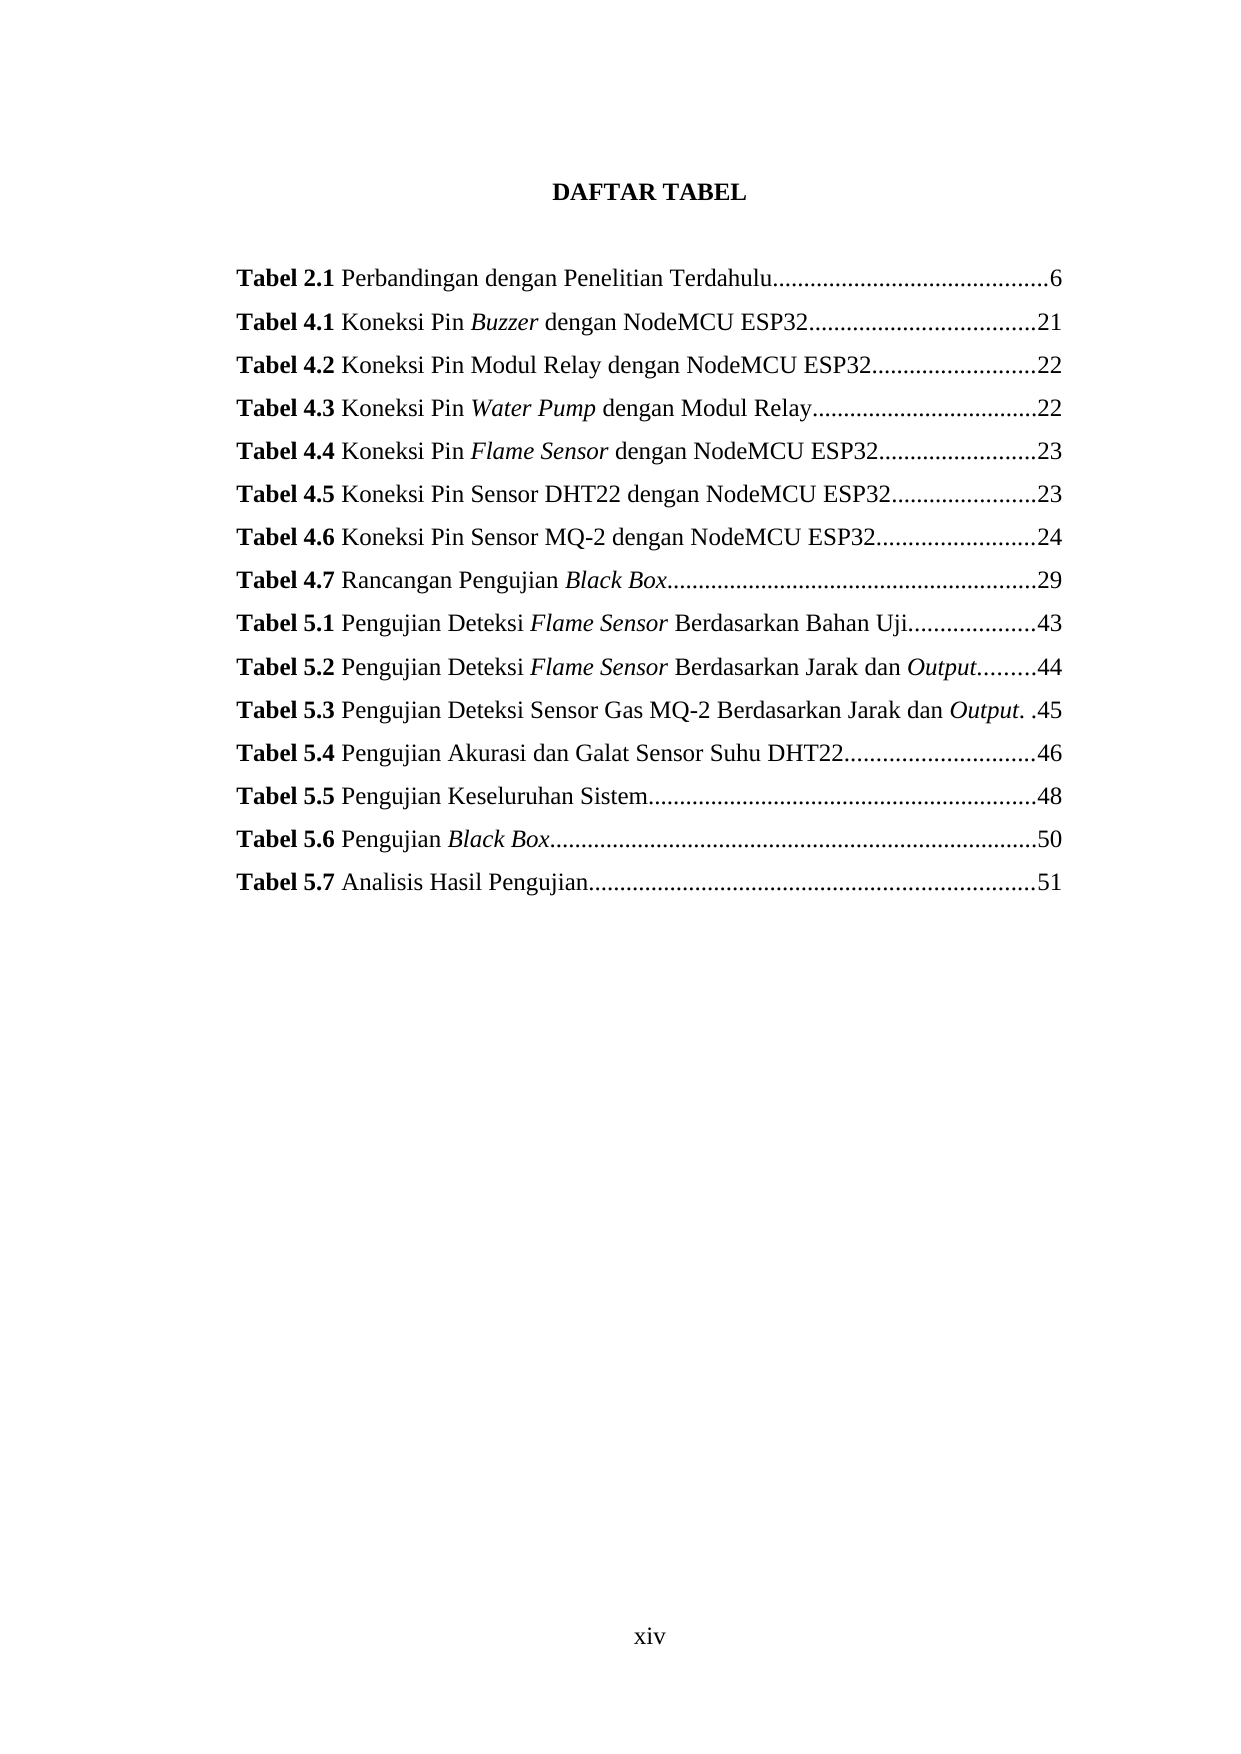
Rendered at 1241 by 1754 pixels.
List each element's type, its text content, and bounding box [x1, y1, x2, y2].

text Tabel 4.5 Koneksi Pin Sensor DHT22 dengan NodeMCU ESP32 23 [236, 479, 1063, 508]
text Tabel 4.7 Rancangan Pengujian Black Box 29 [236, 565, 1063, 594]
text Tabel 4.6 Koneksi Pin Sensor MQ-2 dengan NodeMCU ESP32 24 [236, 522, 1063, 551]
text Tabel 2.1 Perbandingan dengan Penelitian Terdahulu 6 [236, 263, 1063, 292]
text Tabel 5.6 Pengujian Black Box 50 [236, 824, 1063, 853]
text Tabel 5.1 Pengujian Deteksi Flame Sensor Berdasarkan Bahan Uji 43 [236, 608, 1063, 637]
text Tabel 4.1 Koneksi Pin Buzzer dengan NodeMCU ESP32 21 [236, 307, 1063, 335]
text Tabel 4.2 Koneksi Pin Modul Relay dengan NodeMCU ESP32 22 [236, 350, 1063, 378]
text Tabel 5.5 Pengujian Keseluruhan Sistem 48 [236, 781, 1063, 810]
text Tabel 5.4 Pengujian Akurasi dan Galat Sensor Suhu DHT22 46 [236, 738, 1063, 767]
text Tabel 5.7 Analisis Hasil Pengujian 51 [236, 867, 1063, 896]
text Tabel 4.4 Koneksi Pin Flame Sensor dengan NodeMCU ESP32 23 [236, 436, 1063, 465]
text Tabel 5.2 Pengujian Deteksi Flame Sensor Berdasarkan Jarak dan Output 44 [236, 652, 1063, 680]
subtitle DAFTAR TABEL [236, 177, 1063, 206]
text Tabel 5.3 Pengujian Deteksi Sensor Gas MQ-2 Berdasarkan Jarak dan Output 45 [236, 695, 1063, 723]
text Tabel 4.3 Koneksi Pin Water Pump dengan Modul Relay 22 [236, 393, 1063, 422]
